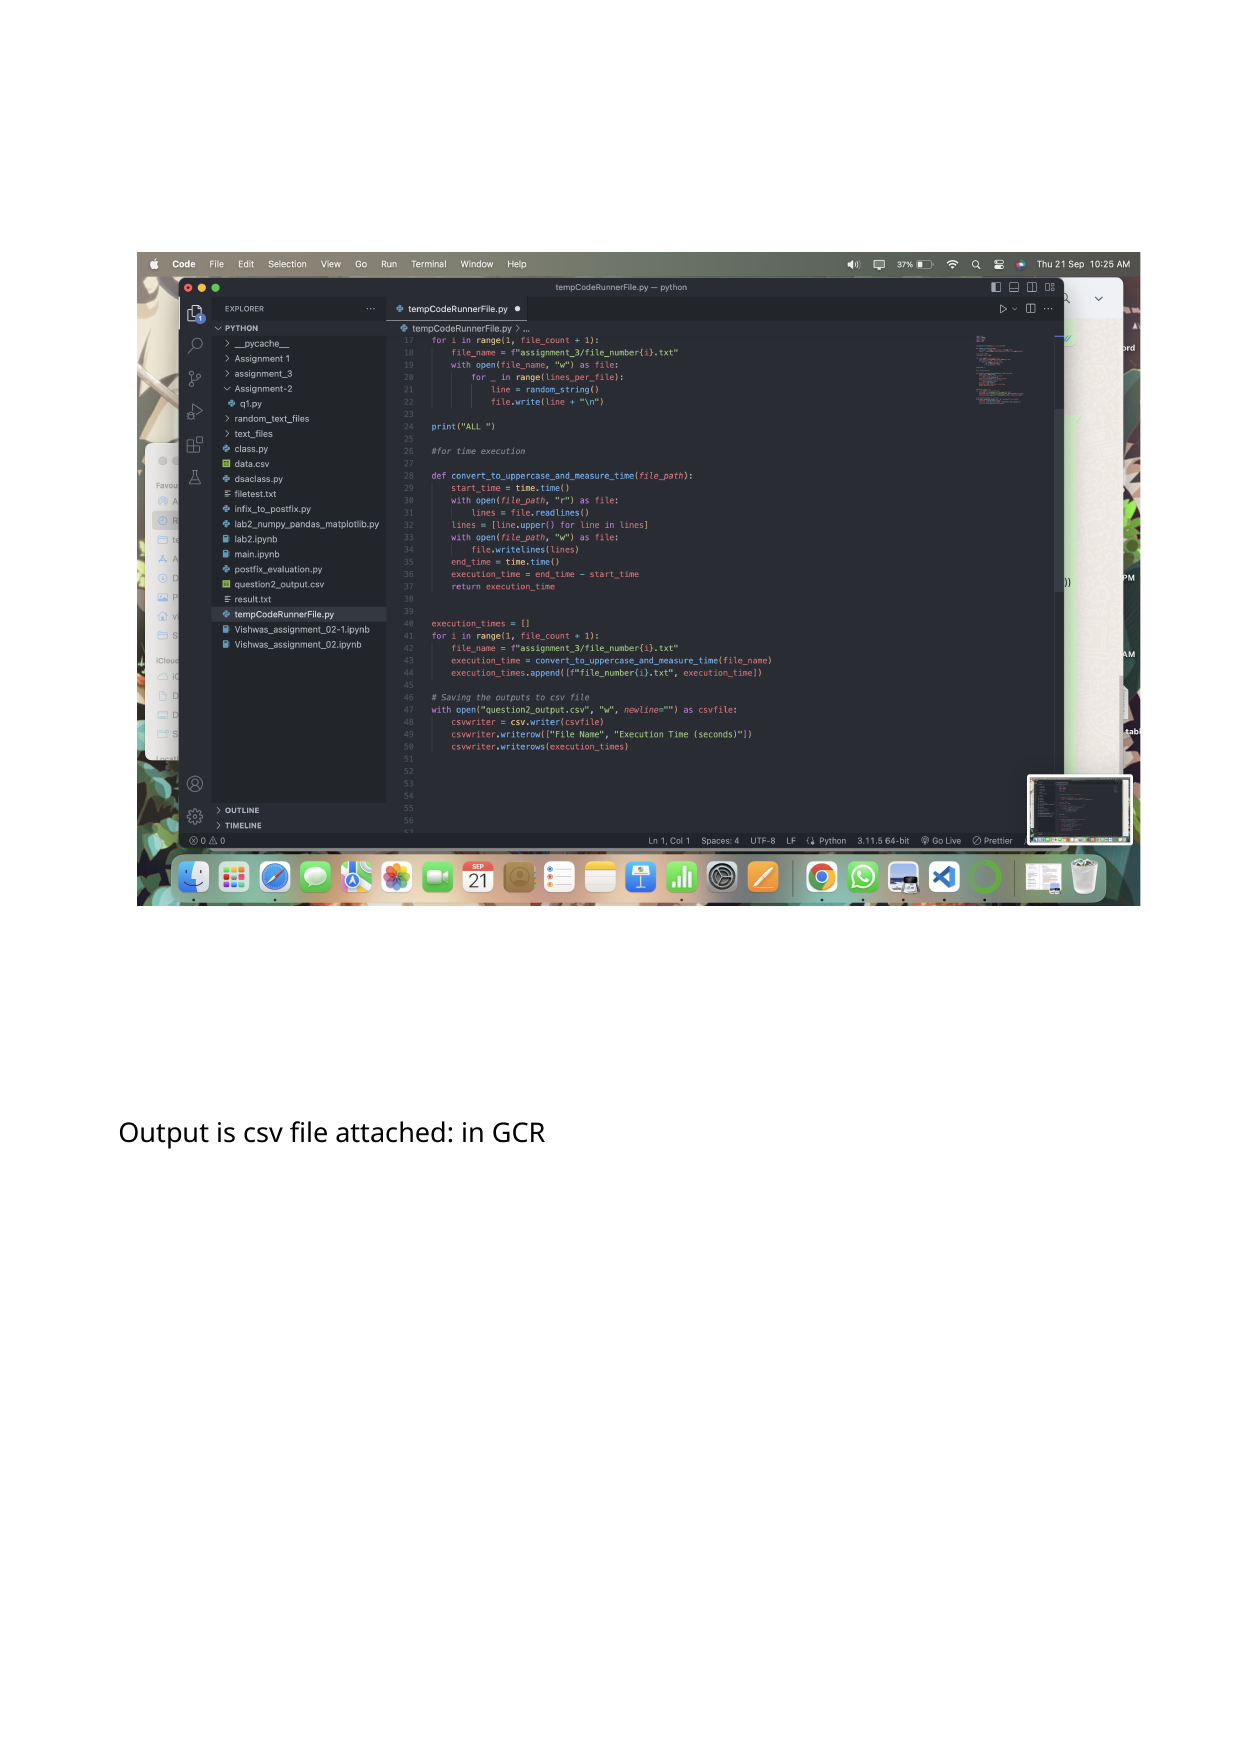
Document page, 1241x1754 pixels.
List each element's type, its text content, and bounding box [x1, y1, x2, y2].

picture [136, 252, 1141, 906]
text Output is csv file attached: in GCR [118, 1114, 1122, 1151]
